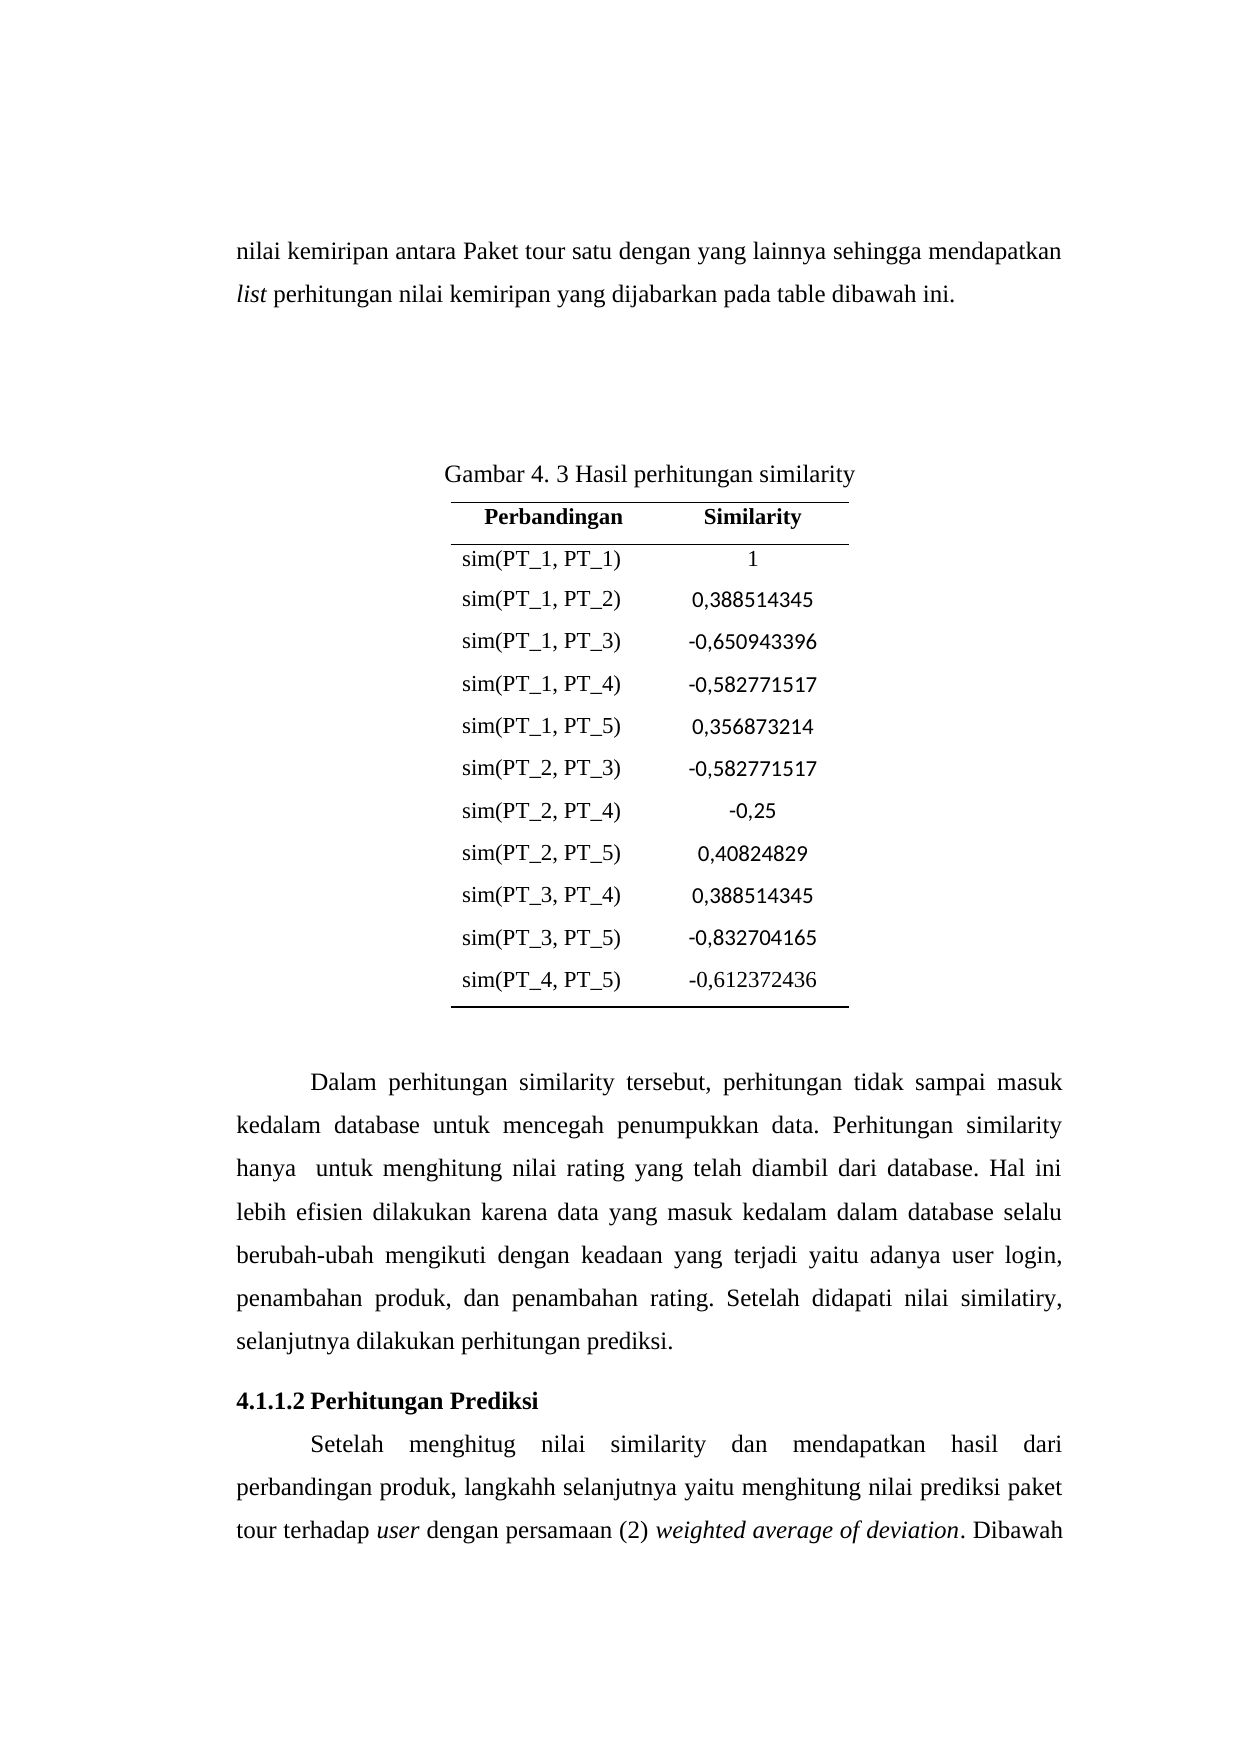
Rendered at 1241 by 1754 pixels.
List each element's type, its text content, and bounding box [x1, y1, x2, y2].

table_cell -0,582771517 [657, 670, 849, 712]
table_cell sim(PT_1, PT_3) [451, 628, 657, 670]
table_cell -0,650943396 [657, 628, 849, 670]
subtitle Perhitungan Prediksi [236, 1386, 1063, 1414]
table_cell sim(PT_1, PT_5) [451, 712, 657, 754]
table_cell 1 [657, 545, 849, 585]
table_cell -0,832704165 [657, 924, 849, 966]
table_header Perbandingan [451, 503, 657, 543]
table_header Similarity [657, 503, 849, 543]
table_cell 0,40824829 [657, 839, 849, 881]
text Dalam perhitungan similarity tersebut, perhitungan tidak sampai masuk kedalam database untuk mencegah penumpukkan data. Perhitungan similarity hanya untuk menghitung nilai rating yang telah diambil dari database. Hal ini lebih efisien dilakukan karena data yang masuk kedalam dalam database selalu berubah-ubah mengikuti dengan keadaan yang terjadi yaitu adanya user login, penambahan produk, dan penambahan rating. Setelah didapati nilai similatiry, selanjutnya dilakukan perhitungan prediksi. [236, 1067, 1063, 1355]
table_cell sim(PT_2, PT_5) [451, 839, 657, 881]
table_cell -0,25 [657, 797, 849, 839]
table_cell sim(PT_2, PT_3) [451, 754, 657, 797]
table_cell -0,582771517 [657, 754, 849, 797]
table_cell sim(PT_2, PT_4) [451, 797, 657, 839]
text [236, 1429, 1063, 1544]
table_cell sim(PT_1, PT_1) [451, 545, 657, 585]
table_cell 0,356873214 [657, 712, 849, 754]
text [236, 236, 1063, 308]
table_cell sim(PT_4, PT_5) [451, 966, 657, 1006]
table_cell 0,388514345 [657, 881, 849, 923]
table_cell sim(PT_1, PT_2) [451, 585, 657, 627]
table_cell sim(PT_3, PT_5) [451, 924, 657, 966]
table_cell -0,612372436 [657, 966, 849, 1006]
table_cell sim(PT_3, PT_4) [451, 881, 657, 923]
table_cell 0,388514345 [657, 585, 849, 627]
table_cell sim(PT_1, PT_4) [451, 670, 657, 712]
